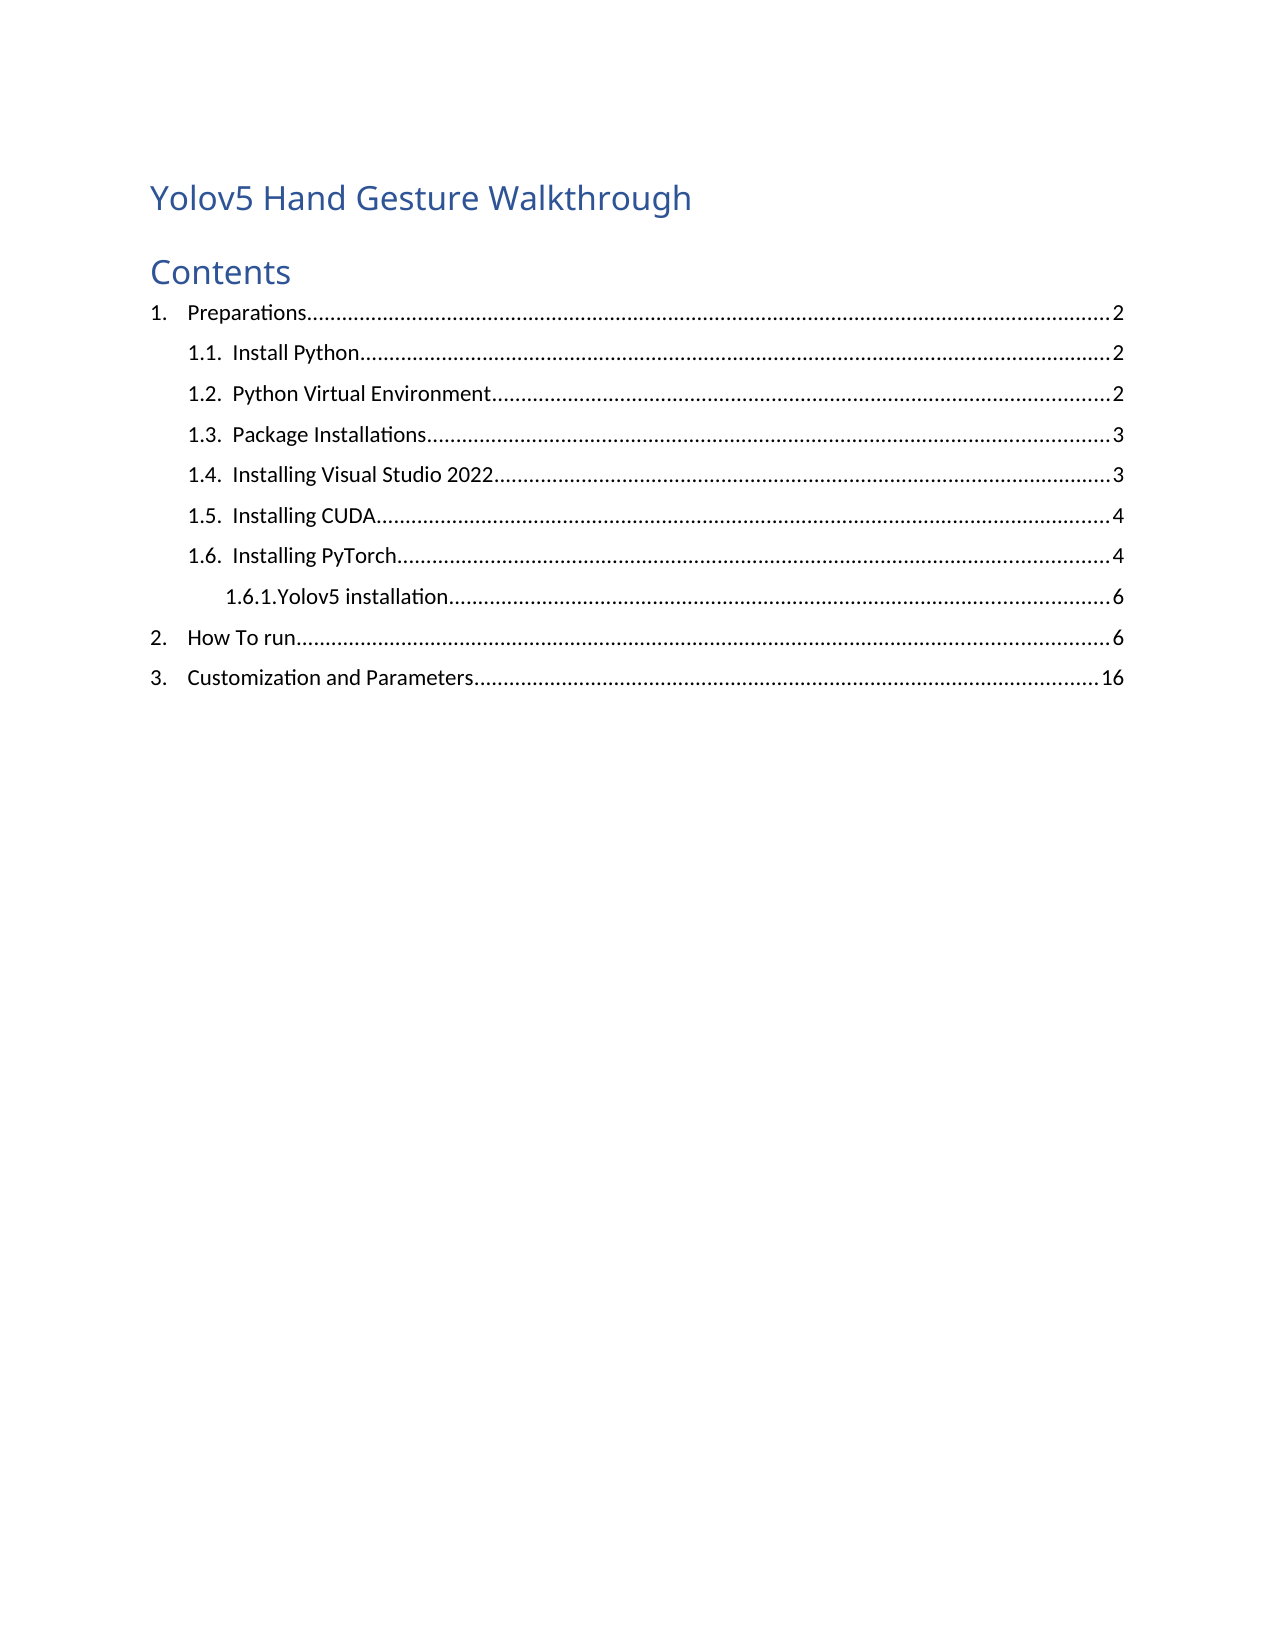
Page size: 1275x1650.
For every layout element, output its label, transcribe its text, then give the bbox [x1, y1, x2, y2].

subtitle Yolov5 Hand Gesture Walkthrough [150, 175, 1125, 220]
